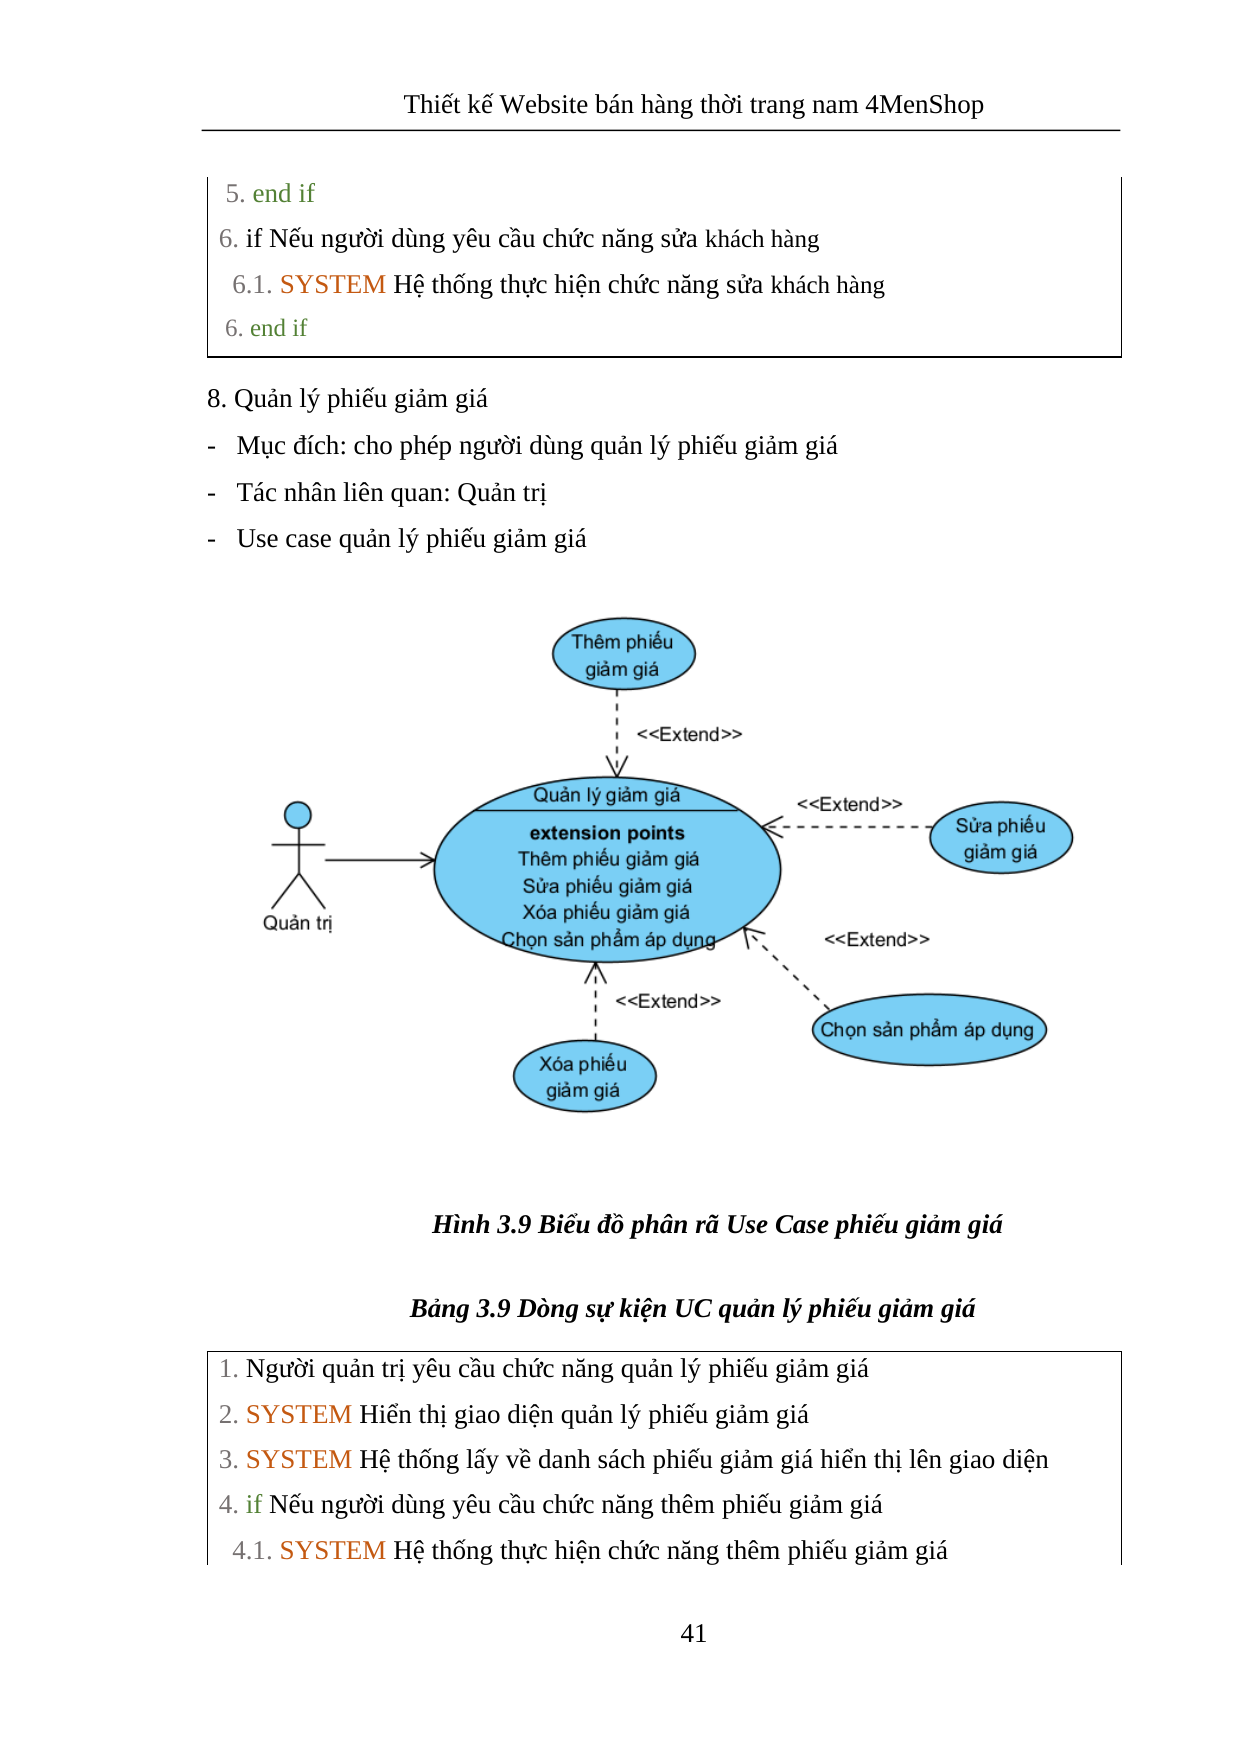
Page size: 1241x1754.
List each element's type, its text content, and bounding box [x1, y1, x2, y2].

text 8. Quản lý phiếu giảm giá [207, 382, 1122, 414]
list Use case quản lý phiếu giảm giá [207, 522, 1122, 554]
table_cell 6. if Nếu người dùng yêu cầu chức năng sửa khách hàng [208, 223, 1121, 268]
table_cell 3. SYSTEM Hệ thống lấy về danh sách phiếu giảm giá hiển thị lên giao diện [208, 1443, 1121, 1488]
table_cell 5. end if [208, 177, 1121, 223]
list Mục đích: cho phép người dùng quản lý phiếu giảm giá [207, 429, 1122, 460]
picture [206, 581, 1123, 1155]
table_header 1. Người quản trị yêu cầu chức năng quản lý phiếu giảm giá [208, 1352, 1121, 1398]
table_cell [208, 1534, 1121, 1565]
table_cell 6. end if [208, 314, 1121, 356]
table_cell 2. SYSTEM Hiển thị giao diện quản lý phiếu giảm giá [208, 1398, 1121, 1443]
table_cell 6.1. SYSTEM Hệ thống thực hiện chức năng sửa khách hàng [208, 268, 1121, 313]
list Tác nhân liên quan: Quản trị [207, 476, 1122, 507]
table_cell 4. if Nếu người dùng yêu cầu chức năng thêm phiếu giảm giá [208, 1489, 1121, 1534]
text Hình 3.9 Biểu đồ phân rã Use Case phiếu giảm giá [207, 1208, 1122, 1239]
text Bảng 3.9 Dòng sự kiện UC quản lý phiếu giảm giá [207, 1292, 1122, 1323]
